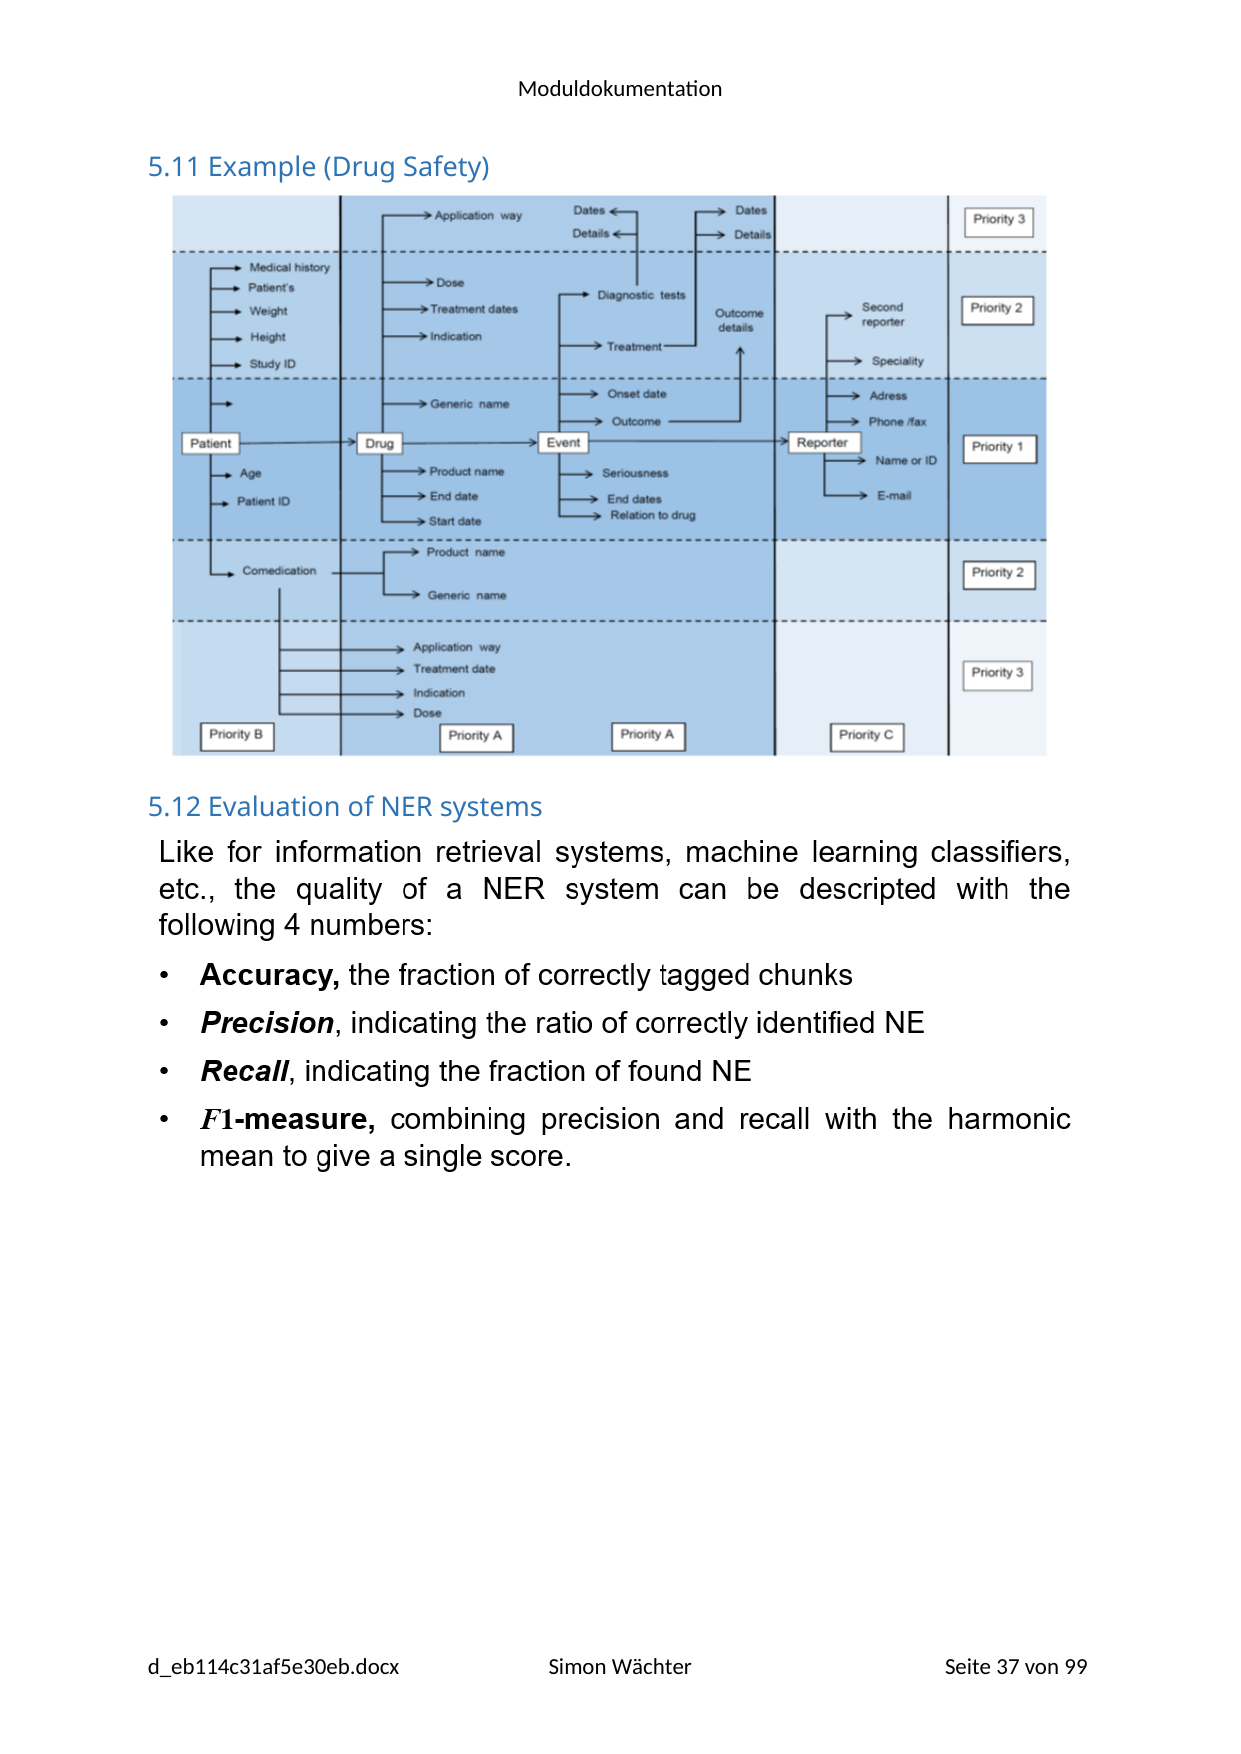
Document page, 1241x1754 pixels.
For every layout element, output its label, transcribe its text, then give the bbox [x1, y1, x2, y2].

picture [147, 187, 1093, 769]
subtitle Evaluation of NER systems [148, 788, 1093, 825]
subtitle Example (Drug Safety) [148, 148, 1093, 184]
picture [147, 827, 1093, 1183]
